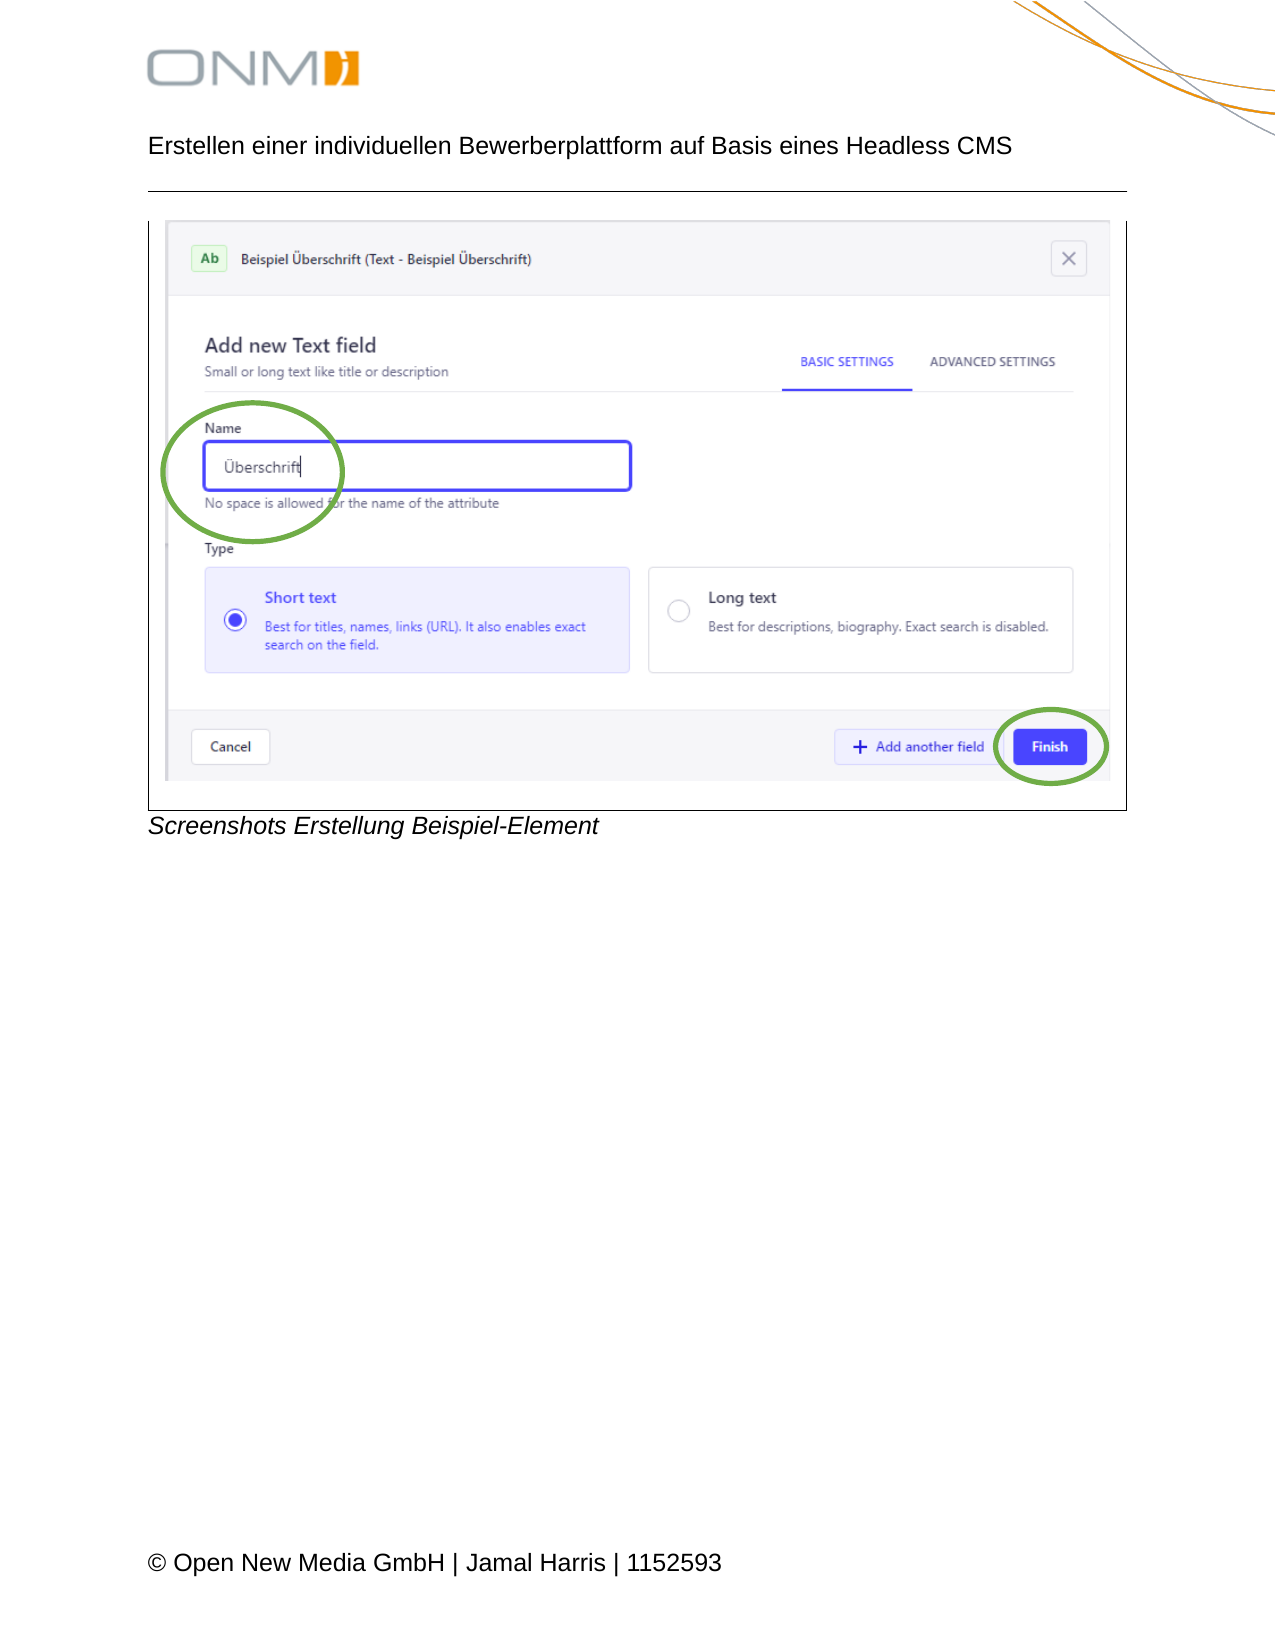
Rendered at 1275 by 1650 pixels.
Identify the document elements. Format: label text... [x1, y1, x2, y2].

table_header [149, 221, 1126, 810]
picture [116, 0, 413, 104]
picture [999, 713, 1103, 780]
picture [1000, 1, 1275, 147]
picture [166, 406, 339, 539]
picture [165, 220, 1111, 781]
text Screenshots Erstellung Beispiel-Element [148, 811, 1127, 839]
